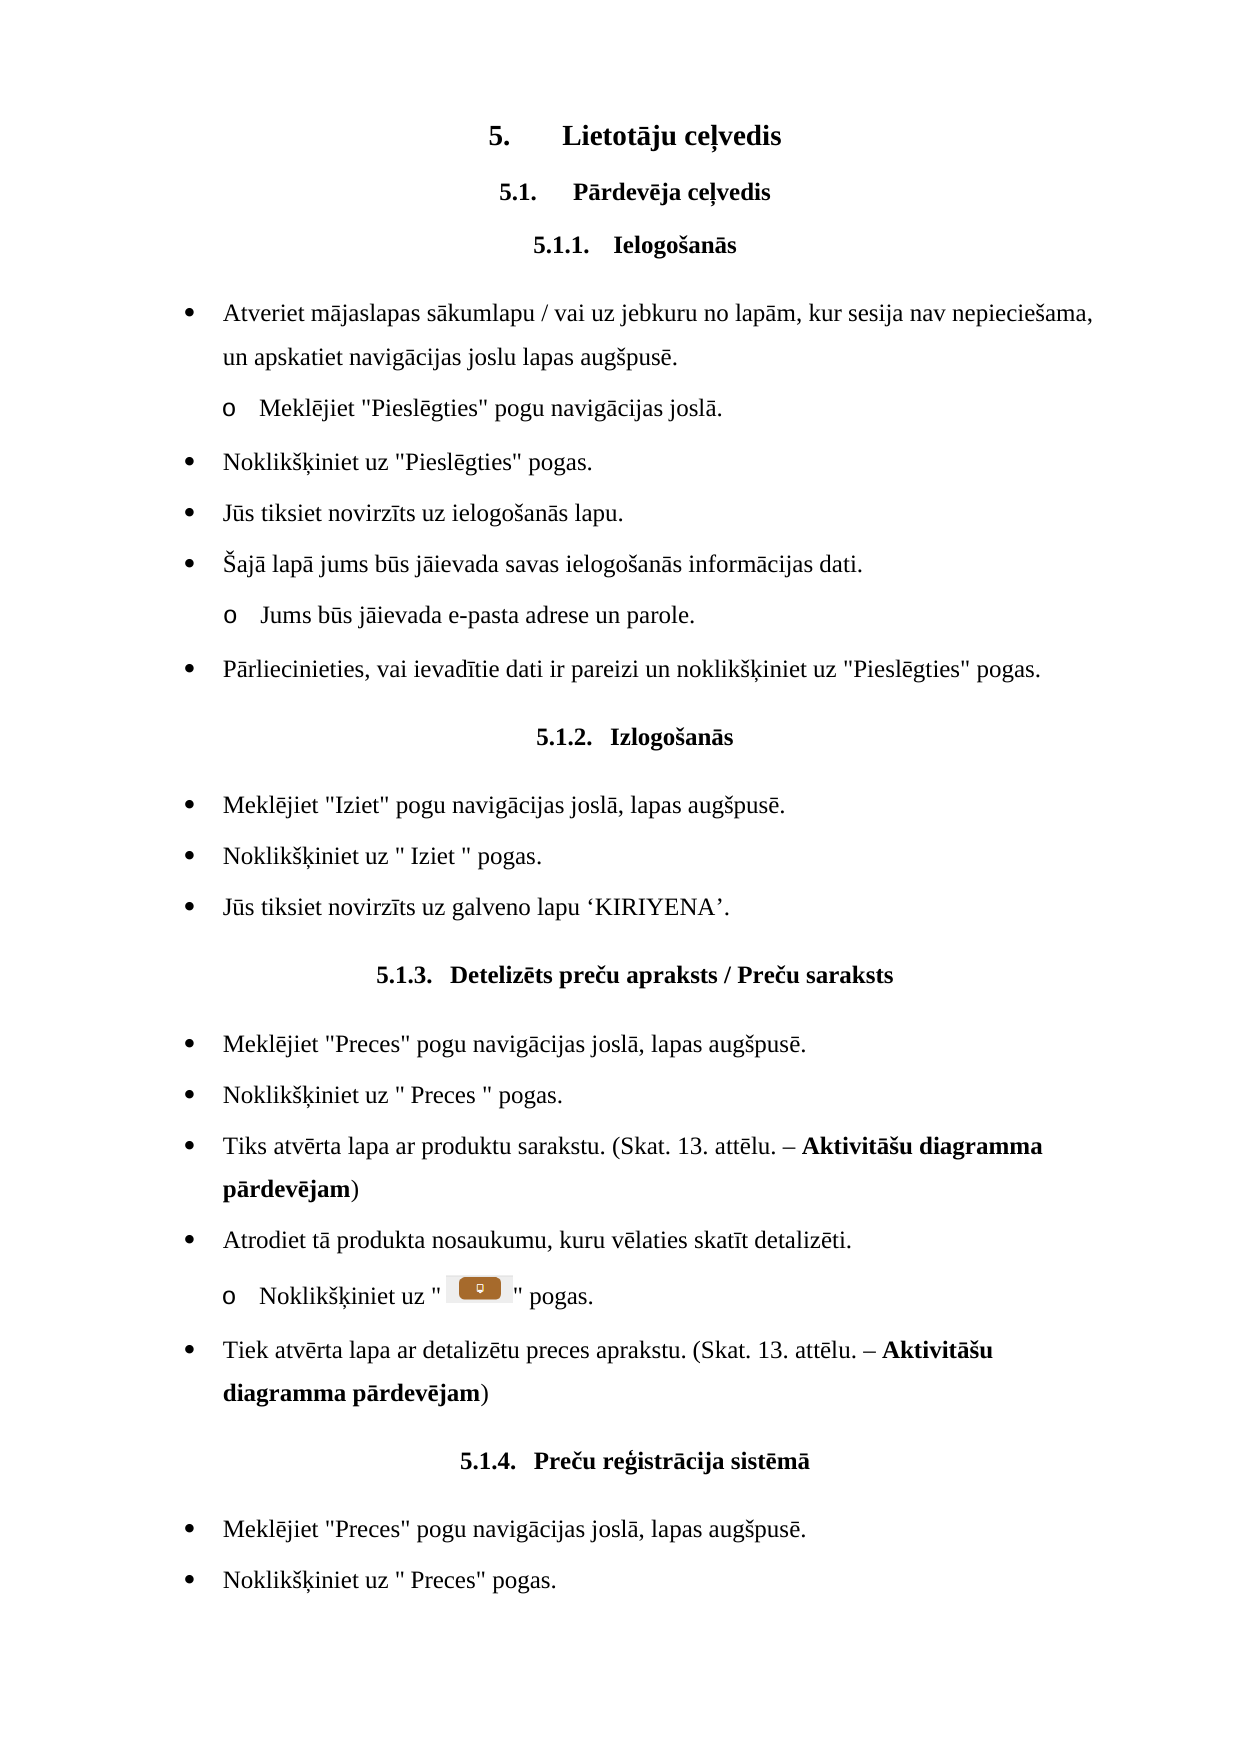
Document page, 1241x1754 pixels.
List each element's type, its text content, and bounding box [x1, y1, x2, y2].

list Tiks atvērta lapa ar produktu sarakstu. (Skat. 13. attēlu. – Aktivitāšu diagramma pārdevējam) [185, 1131, 1122, 1203]
subtitle Ielogošanās [148, 230, 1122, 259]
list Jūs tiksiet novirzīts uz ielogošanās lapu. [185, 498, 1122, 527]
list Noklikšķiniet uz "Pieslēgties" pogas. [185, 447, 1122, 476]
list Meklējiet "Iziet" pogu navigācijas joslā, lapas augšpusē. [185, 790, 1122, 819]
list Noklikšķiniet uz " Preces" pogas. [185, 1566, 1122, 1594]
subtitle Pārdevēja ceļvedis [148, 177, 1122, 205]
list Jums būs jāievada e-pasta adrese un parole. [223, 600, 1122, 631]
list Tiek atvērta lapa ar detalizētu preces aprakstu. (Skat. 13. attēlu. – Aktivitāšu diagramma pārdevējam) [185, 1335, 1122, 1407]
list Jūs tiksiet novirzīts uz galveno lapu ‘KIRIYENA’. [185, 892, 1122, 921]
list Meklējiet "Preces" pogu navigācijas joslā, lapas augšpusē. [185, 1514, 1122, 1543]
subtitle Izlogošanās [148, 722, 1122, 751]
list Meklējiet "Pieslēgties" pogu navigācijas joslā. [221, 393, 1122, 423]
subtitle Detelizēts preču apraksts / Preču saraksts [148, 961, 1122, 989]
subtitle Preču reģistrācija sistēmā [148, 1446, 1122, 1475]
list Meklējiet "Preces" pogu navigācijas joslā, lapas augšpusē. [185, 1029, 1122, 1057]
list Šajā lapā jums būs jāievada savas ielogošanās informācijas dati. [185, 549, 1122, 578]
list Atveriet mājaslapas sākumlapu / vai uz jebkuru no lapām, kur sesija nav nepieciešama, un apskatiet navigācijas joslu lapas augšpusē. [185, 298, 1122, 370]
picture [446, 1275, 513, 1303]
list Noklikšķiniet uz " " pogas. [221, 1276, 1122, 1312]
list Pārliecinieties, vai ievadītie dati ir pareizi un noklikšķiniet uz "Pieslēgties" pogas. [185, 654, 1122, 683]
subtitle Lietotāju ceļvedis [148, 118, 1122, 152]
list Noklikšķiniet uz " Iziet " pogas. [185, 841, 1122, 870]
list Atrodiet tā produkta nosaukumu, kuru vēlaties skatīt detalizēti. [185, 1225, 1122, 1254]
list Noklikšķiniet uz " Preces " pogas. [185, 1080, 1122, 1108]
